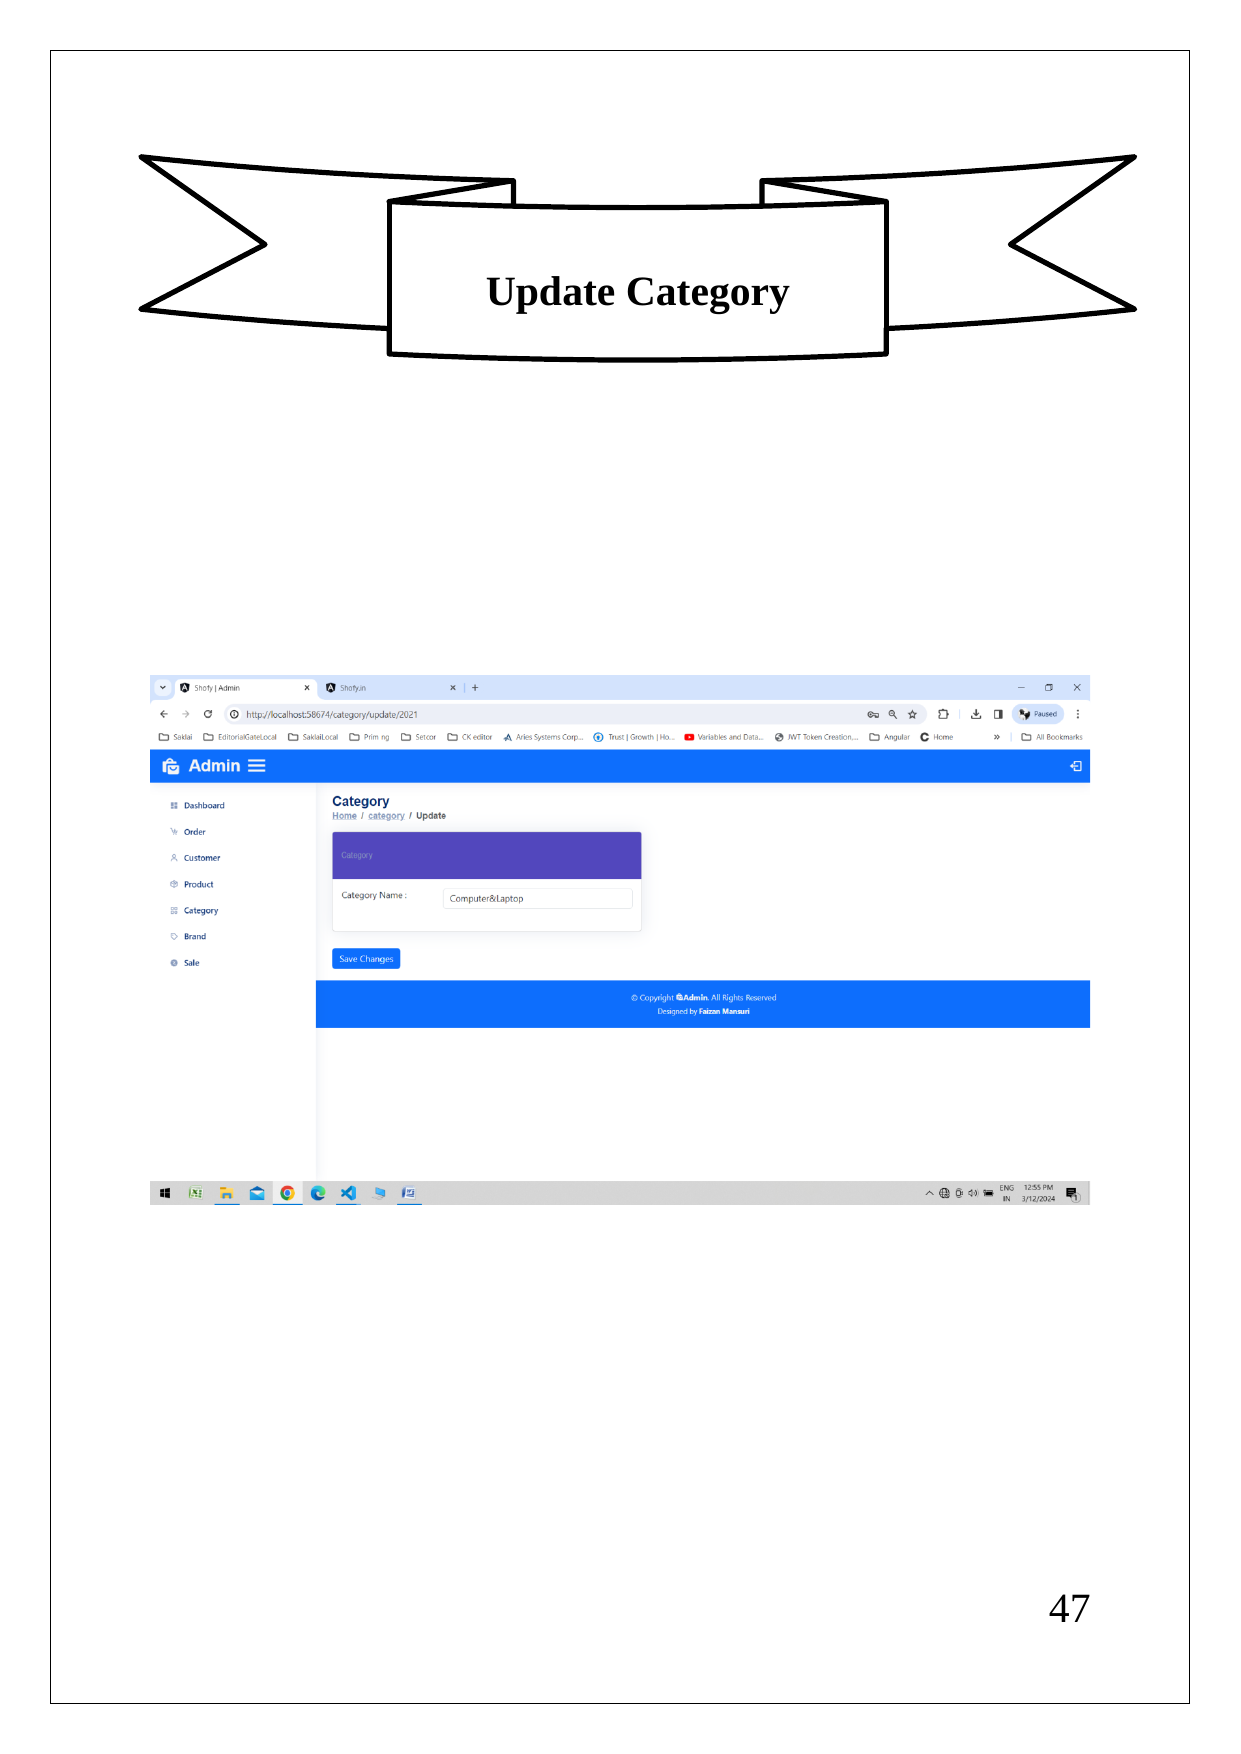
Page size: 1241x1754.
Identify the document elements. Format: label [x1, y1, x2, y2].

picture [150, 675, 1091, 1205]
